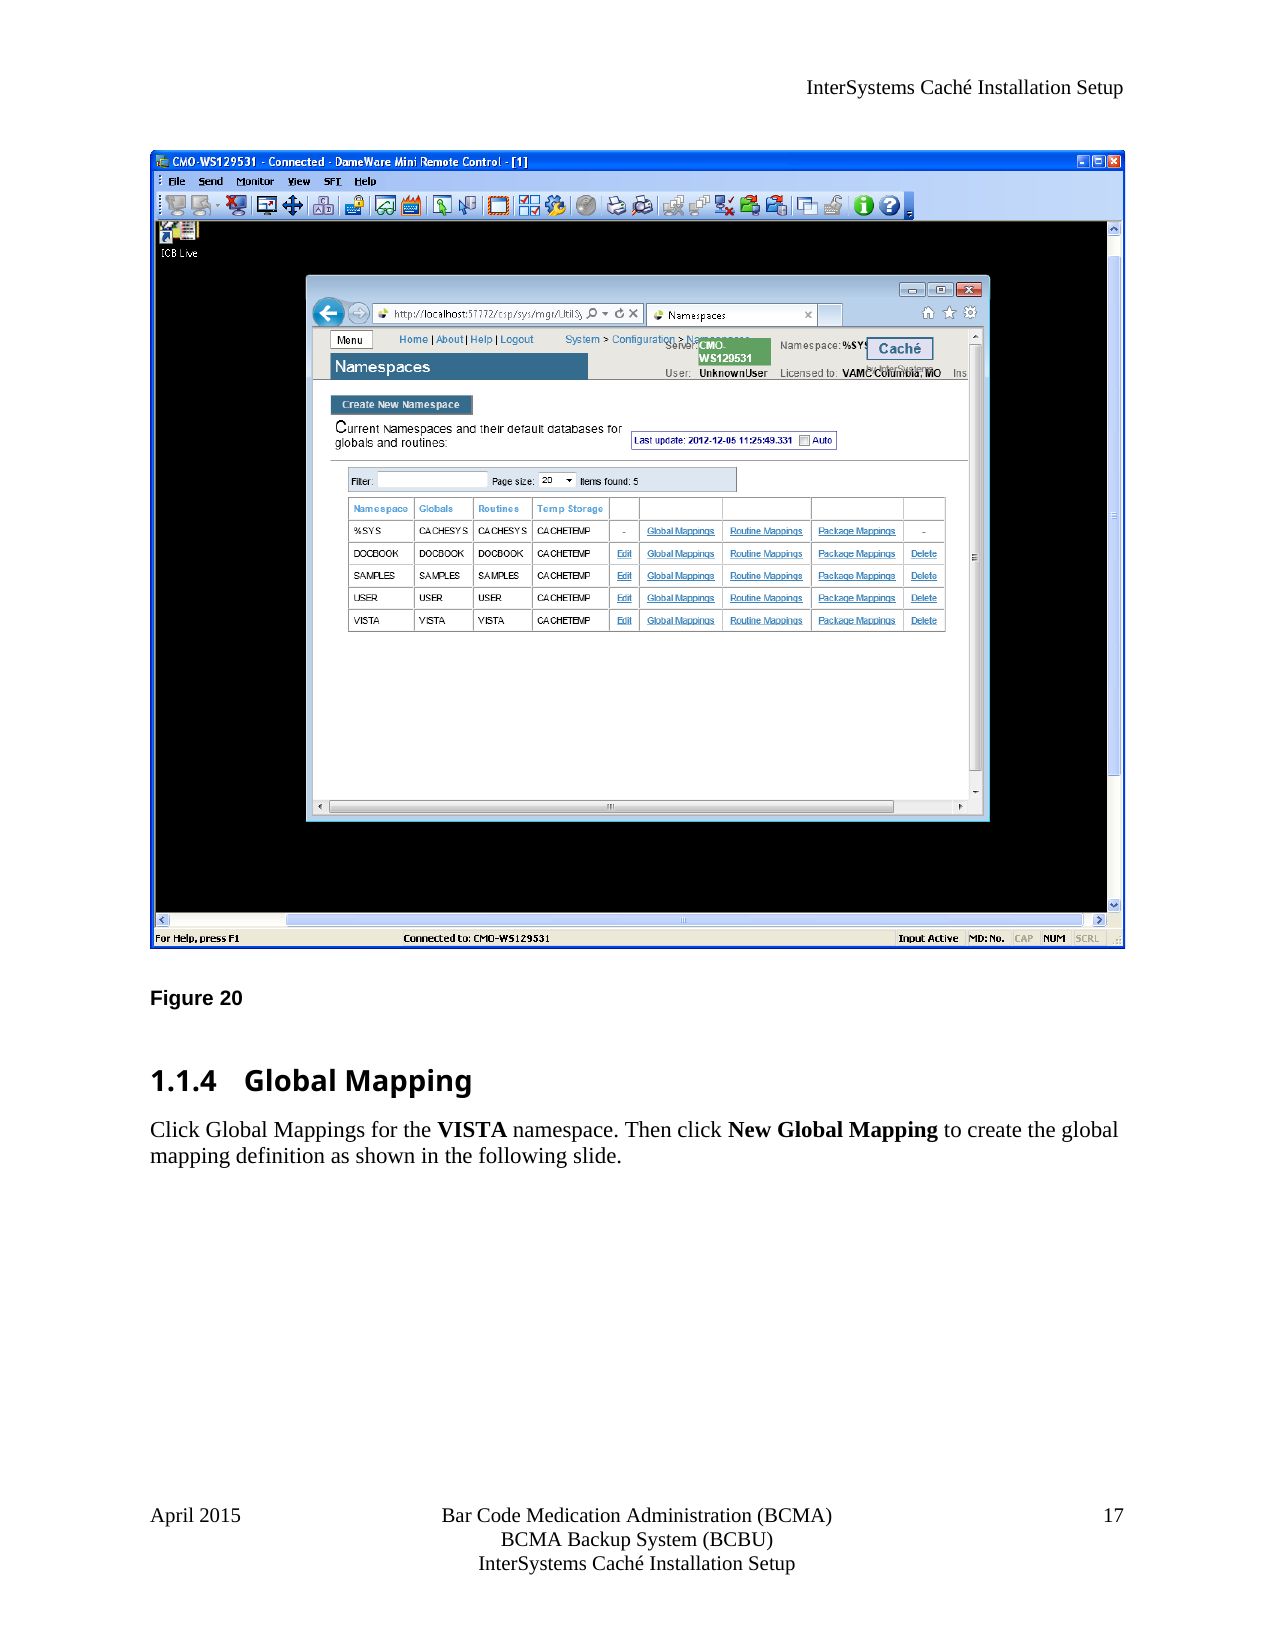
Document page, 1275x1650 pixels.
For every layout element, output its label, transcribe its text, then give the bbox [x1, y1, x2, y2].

text Figure 20 [150, 986, 1125, 1010]
subtitle Global Mapping [150, 1060, 1125, 1099]
picture [150, 150, 1125, 949]
text Click Global Mappings for the VISTA namespace. Then click New Global Mapping to create the global mapping definition as shown in the following slide. [150, 1116, 1125, 1169]
